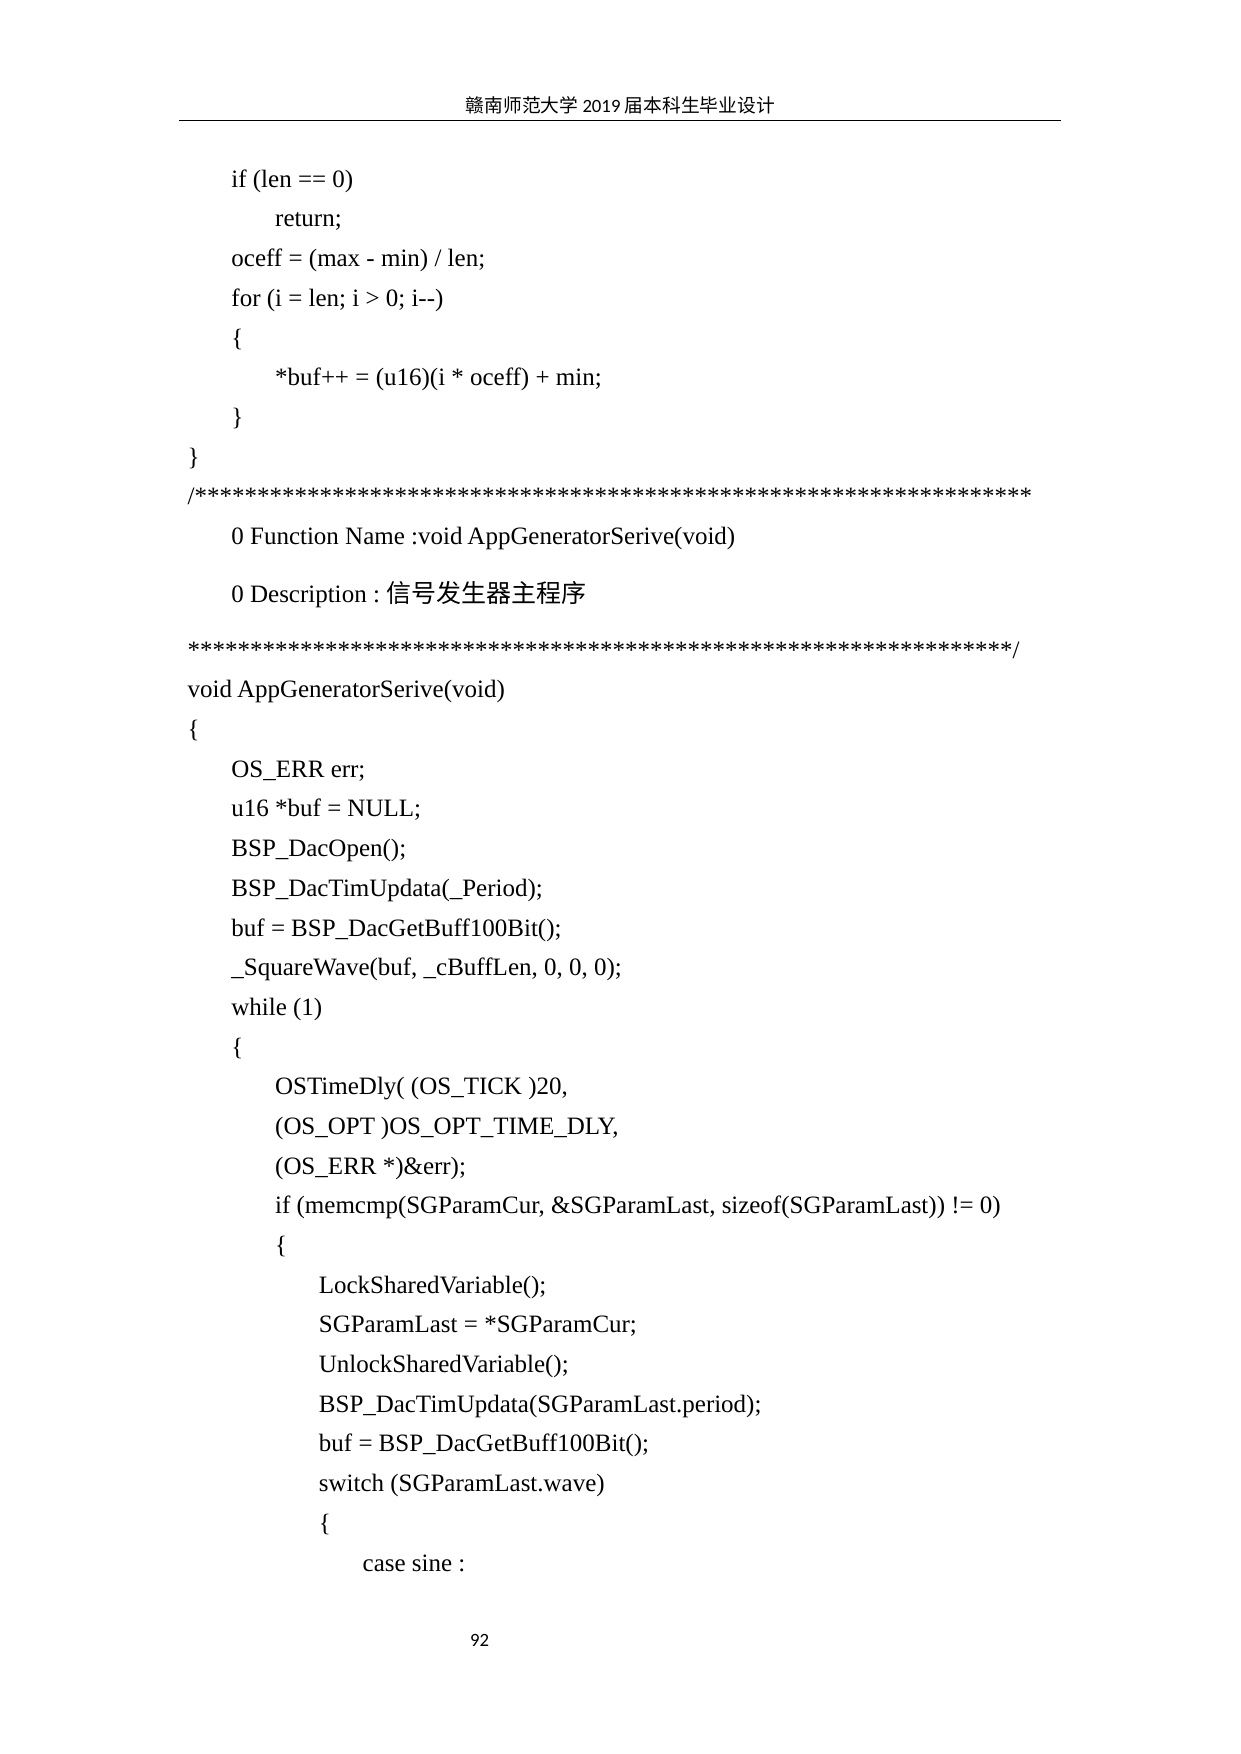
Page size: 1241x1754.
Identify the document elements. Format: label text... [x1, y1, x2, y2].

text /******************************************************************* [187, 479, 1053, 512]
text buf = BSP_DacGetBuff100Bit(); [275, 1427, 1053, 1459]
text } [187, 440, 1053, 472]
text case sine : [319, 1546, 1053, 1578]
text if (memcmp(SGParamCur, &SGParamLast, sizeof(SGParamLast)) != 0) [231, 1188, 1053, 1221]
text OS_ERR err; [187, 752, 1053, 784]
text u16 *buf = NULL; [187, 792, 1053, 824]
text oceff = (max - min) / len; [187, 241, 1053, 274]
text while (1) [187, 990, 1053, 1023]
text 0 Description : 信号发生器主程序 [187, 559, 1053, 624]
text } [187, 400, 1053, 433]
text { [275, 1506, 1053, 1538]
text OSTimeDly( (OS_TICK )20, [231, 1069, 1053, 1102]
text void AppGeneratorSerive(void) [187, 673, 1053, 705]
text { [187, 321, 1053, 353]
text (OS_ERR *)&err); [231, 1149, 1053, 1181]
text buf = BSP_DacGetBuff100Bit(); [187, 911, 1053, 943]
text BSP_DacOpen(); [187, 831, 1053, 864]
text 0 Function Name :void AppGeneratorSerive(void) [187, 519, 1053, 552]
text { [187, 712, 1053, 745]
text switch (SGParamLast.wave) [275, 1466, 1053, 1499]
text ******************************************************************/ [187, 633, 1053, 665]
text { [187, 1030, 1053, 1062]
text _SquareWave(buf, _cBuffLen, 0, 0, 0); [187, 950, 1053, 983]
text *buf++ = (u16)(i * oceff) + min; [231, 360, 1053, 393]
text (OS_OPT )OS_OPT_TIME_DLY, [231, 1109, 1053, 1142]
text SGParamLast = *SGParamCur; [275, 1308, 1053, 1340]
text BSP_DacTimUpdata(_Period); [187, 871, 1053, 903]
text BSP_DacTimUpdata(SGParamLast.period); [275, 1387, 1053, 1419]
text if (len == 0) [187, 162, 1053, 194]
text return; [231, 202, 1053, 234]
text { [231, 1228, 1053, 1261]
text for (i = len; i > 0; i--) [187, 281, 1053, 313]
text LockSharedVariable(); [275, 1268, 1053, 1300]
text UnlockSharedVariable(); [275, 1347, 1053, 1380]
